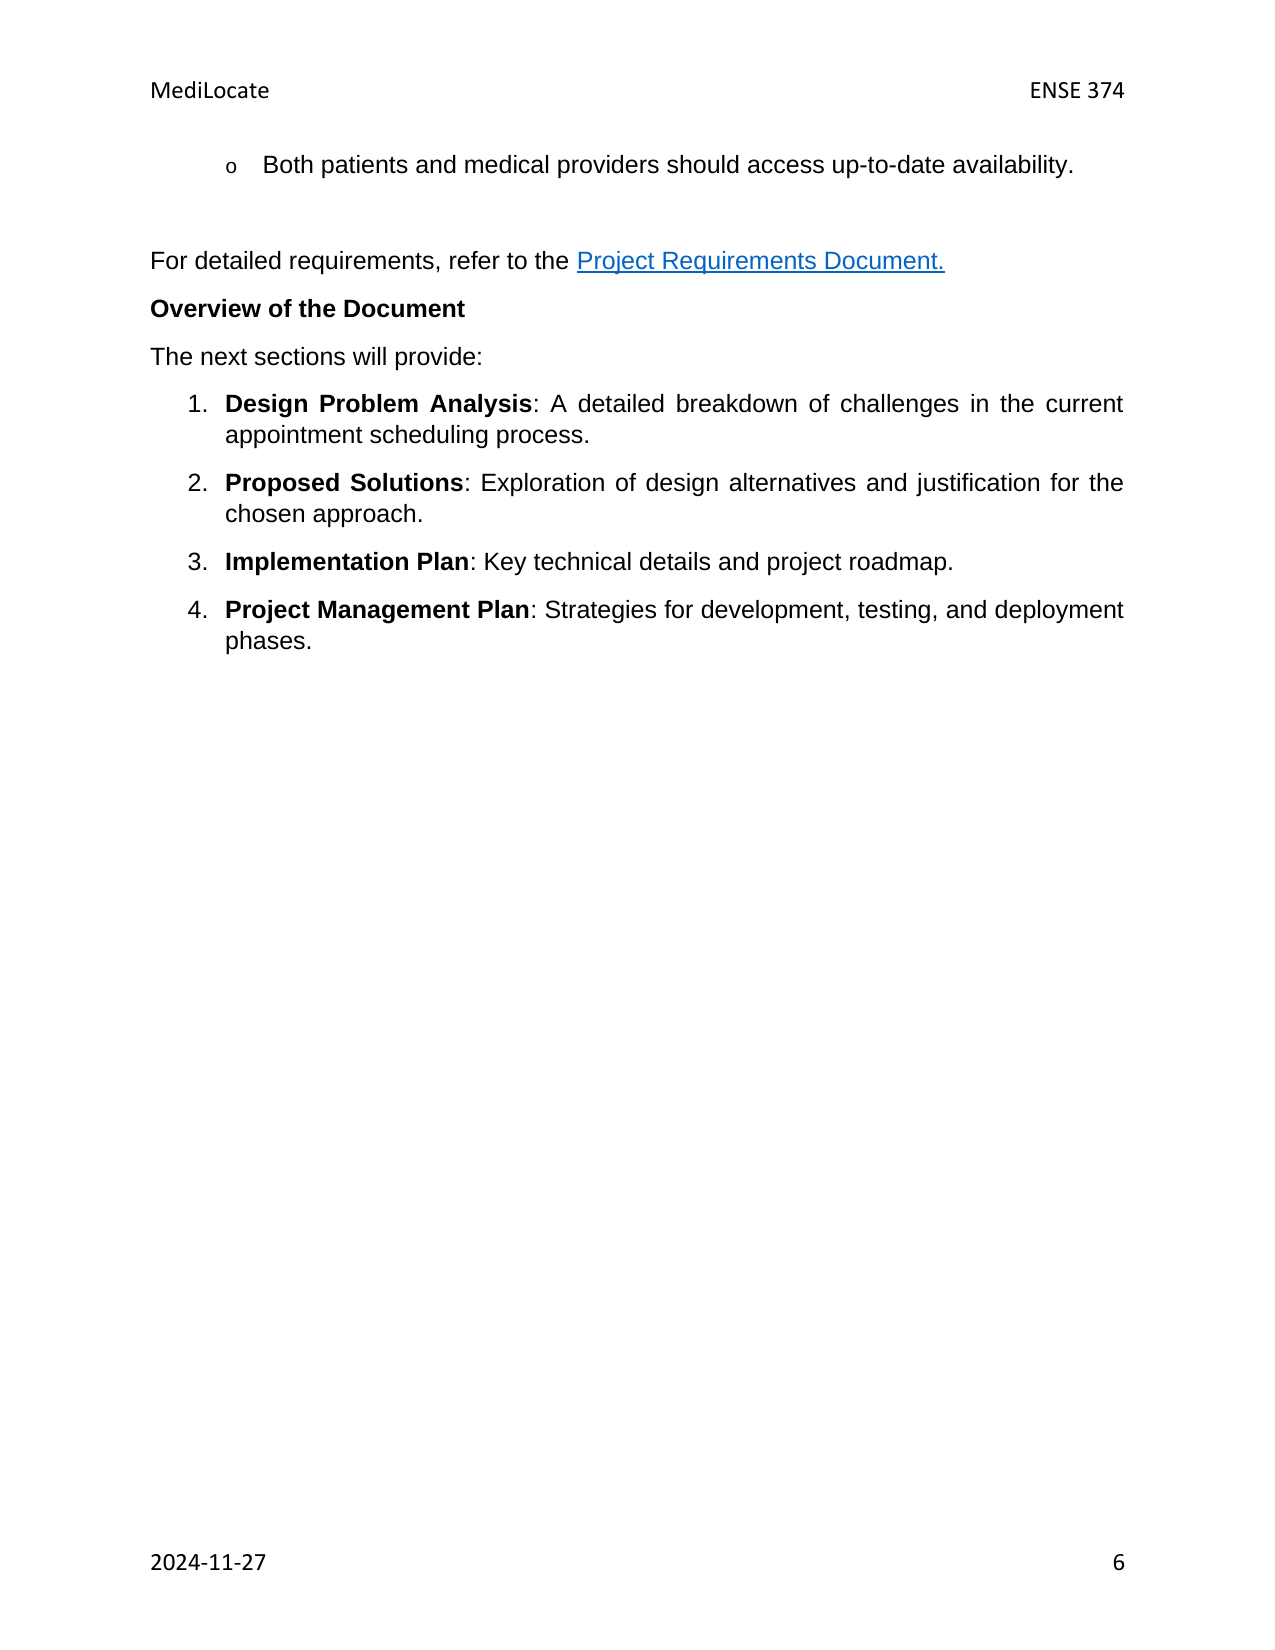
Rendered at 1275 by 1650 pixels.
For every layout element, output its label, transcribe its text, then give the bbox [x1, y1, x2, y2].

text Overview of the Document [150, 294, 1125, 323]
list Both patients and medical providers should access up-to-date availability. [225, 150, 1125, 180]
text For detailed requirements, refer to the Project Requirements Document. [150, 246, 1125, 275]
text The next sections will provide: [150, 342, 1125, 371]
list Project Management Plan: Strategies for development, testing, and deployment phases. [187, 595, 1125, 654]
list Design Problem Analysis: A detailed breakdown of challenges in the current appointment scheduling process. [187, 389, 1125, 449]
list Proposed Solutions: Exploration of design alternatives and justification for the chosen approach. [187, 468, 1125, 528]
list Implementation Plan: Key technical details and project roadmap. [187, 547, 1125, 576]
